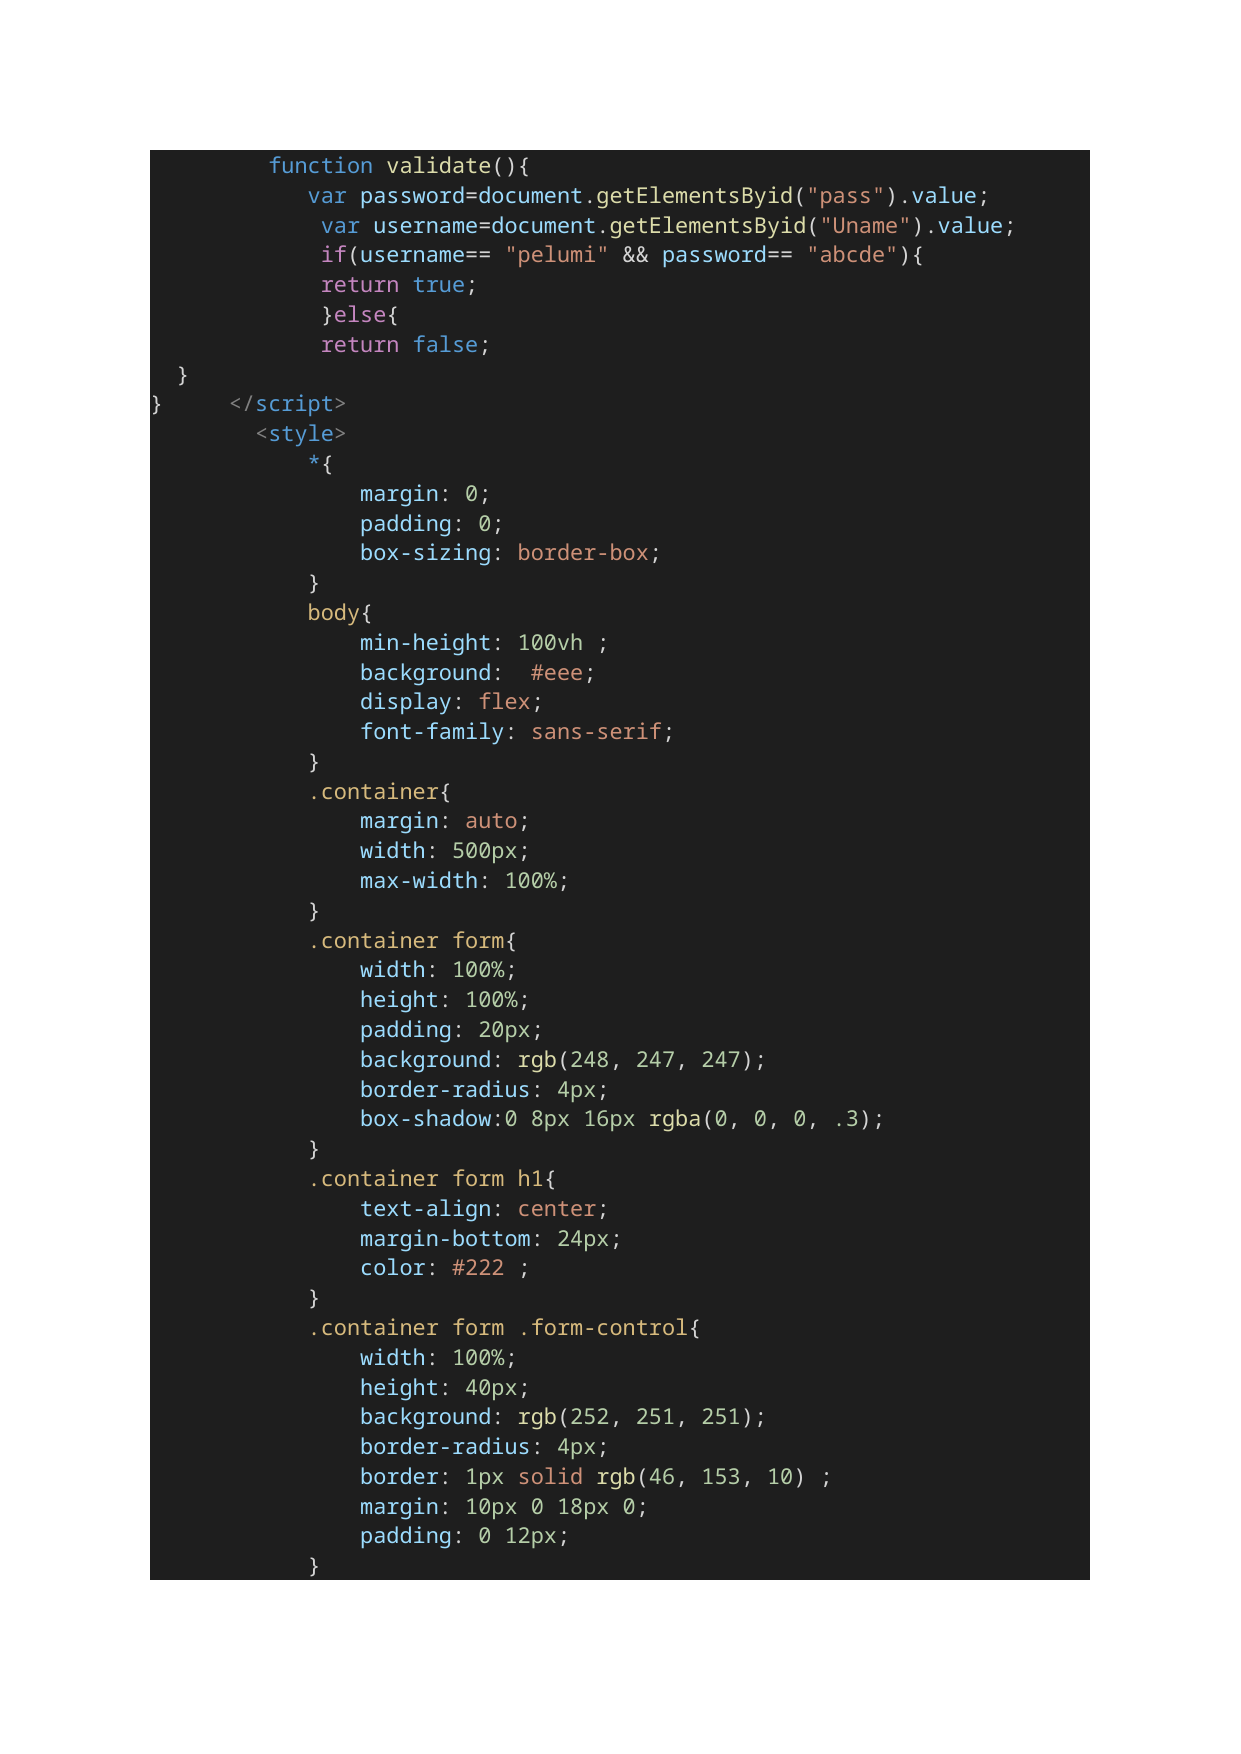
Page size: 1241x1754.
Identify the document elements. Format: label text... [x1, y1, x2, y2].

text margin: 10px 0 18px 0; [150, 1491, 1090, 1520]
text .container form h1{ [150, 1163, 1090, 1193]
text return false; [150, 329, 1090, 358]
text max-width: 100%; [150, 865, 1090, 895]
text height: 100%; [150, 984, 1090, 1014]
text width: 100%; [150, 1342, 1090, 1371]
text margin-bottom: 24px; [150, 1222, 1090, 1252]
text box-sizing: border-box; [150, 537, 1090, 567]
text background: rgb(252, 251, 251); [150, 1401, 1090, 1431]
text width: 500px; [150, 835, 1090, 865]
text text-align: center; [150, 1193, 1090, 1222]
text } [150, 567, 1090, 597]
text padding: 0 12px; [150, 1520, 1090, 1550]
text margin: auto; [150, 805, 1090, 835]
text width: 100%; [150, 954, 1090, 984]
text } [150, 1133, 1090, 1163]
text color: #222 ; [150, 1252, 1090, 1282]
text } [150, 1282, 1090, 1312]
text } [150, 746, 1090, 776]
text body{ [150, 597, 1090, 627]
text padding: 20px; [150, 1014, 1090, 1044]
text } [150, 895, 1090, 924]
text .container form .form-control{ [150, 1312, 1090, 1342]
text <style> [150, 418, 1090, 448]
text } [150, 358, 1090, 388]
text border-radius: 4px; [150, 1431, 1090, 1461]
text var password=document.getElementsByid("pass").value; [150, 180, 1090, 209]
text margin: 0; [150, 478, 1090, 507]
text function validate(){ [150, 150, 1090, 180]
text min-height: 100vh ; [150, 627, 1090, 656]
text .container form{ [150, 924, 1090, 954]
text }else{ [150, 299, 1090, 329]
text background: rgb(248, 247, 247); [150, 1044, 1090, 1073]
text *{ [150, 448, 1090, 478]
text border-radius: 4px; [150, 1073, 1090, 1103]
text .container{ [150, 776, 1090, 805]
text if(username== "pelumi" && password== "abcde"){ [150, 239, 1090, 269]
text var username=document.getElementsByid("Uname").value; [150, 209, 1090, 239]
text display: flex; [150, 686, 1090, 716]
text return true; [150, 269, 1090, 299]
text padding: 0; [150, 507, 1090, 537]
text box-shadow:0 8px 16px rgba(0, 0, 0, .3); [150, 1103, 1090, 1133]
text } </script> [150, 388, 1090, 418]
text height: 40px; [150, 1371, 1090, 1401]
text background: #eee; [150, 656, 1090, 686]
text } [150, 1550, 1090, 1580]
text font-family: sans-serif; [150, 716, 1090, 746]
text border: 1px solid rgb(46, 153, 10) ; [150, 1461, 1090, 1491]
